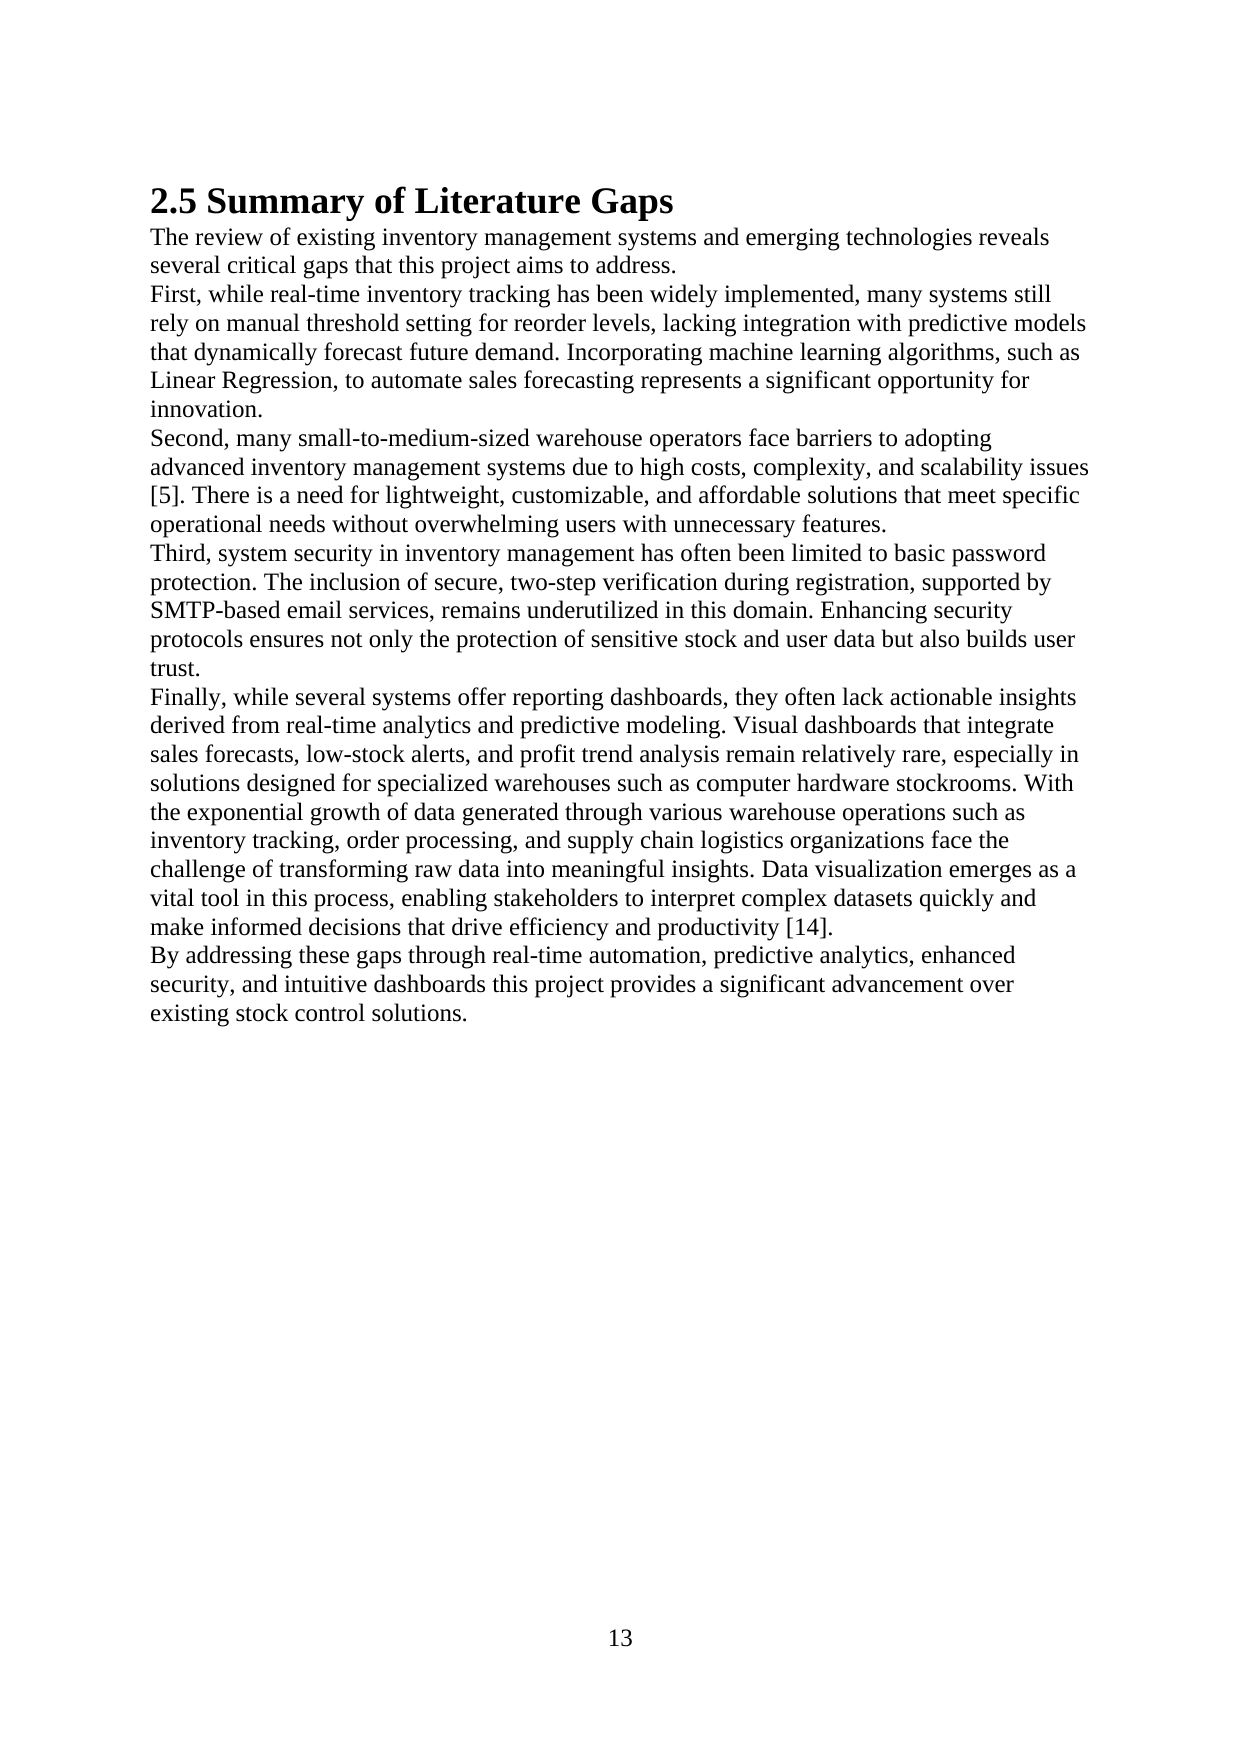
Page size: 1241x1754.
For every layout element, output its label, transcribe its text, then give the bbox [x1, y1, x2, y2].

text Third, system security in inventory management has often been limited to basic password protection. The inclusion of secure, two-step verification during registration, supported by SMTP-based email services, remains underutilized in this domain. Enhancing security protocols ensures not only the protection of sensitive stock and user data but also builds user trust. [150, 538, 1090, 682]
text Second, many small-to-medium-sized warehouse operators face barriers to adopting advanced inventory management systems due to high costs, complexity, and scalability issues [5]. There is a need for lightweight, customizable, and affordable solutions that meet specific operational needs without overwhelming users with unnecessary features. [150, 423, 1090, 538]
text By addressing these gaps through real-time automation, predictive analytics, enhanced security, and intuitive dashboards this project provides a significant advancement over existing stock control solutions. [150, 941, 1090, 1027]
text 2.5 Summary of Literature Gaps [150, 179, 1090, 222]
text First, while real-time inventory tracking has been widely implemented, many systems still rely on manual threshold setting for reorder levels, lacking integration with predictive models that dynamically forecast future demand. Incorporating machine learning algorithms, such as Linear Regression, to automate sales forecasting represents a significant opportunity for innovation. [150, 279, 1090, 423]
text The review of existing inventory management systems and emerging technologies reveals several critical gaps that this project aims to address. [150, 222, 1090, 279]
text Finally, while several systems offer reporting dashboards, they often lack actionable insights derived from real-time analytics and predictive modeling. Visual dashboards that integrate sales forecasts, low-stock alerts, and profit trend analysis remain relatively rare, especially in solutions designed for specialized warehouses such as computer hardware stockrooms. With the exponential growth of data generated through various warehouse operations such as inventory tracking, order processing, and supply chain logistics organizations face the challenge of transforming raw data into meaningful insights. Data visualization emerges as a vital tool in this process, enabling stakeholders to interpret complex datasets quickly and make informed decisions that drive efficiency and productivity [14]. [150, 682, 1090, 941]
